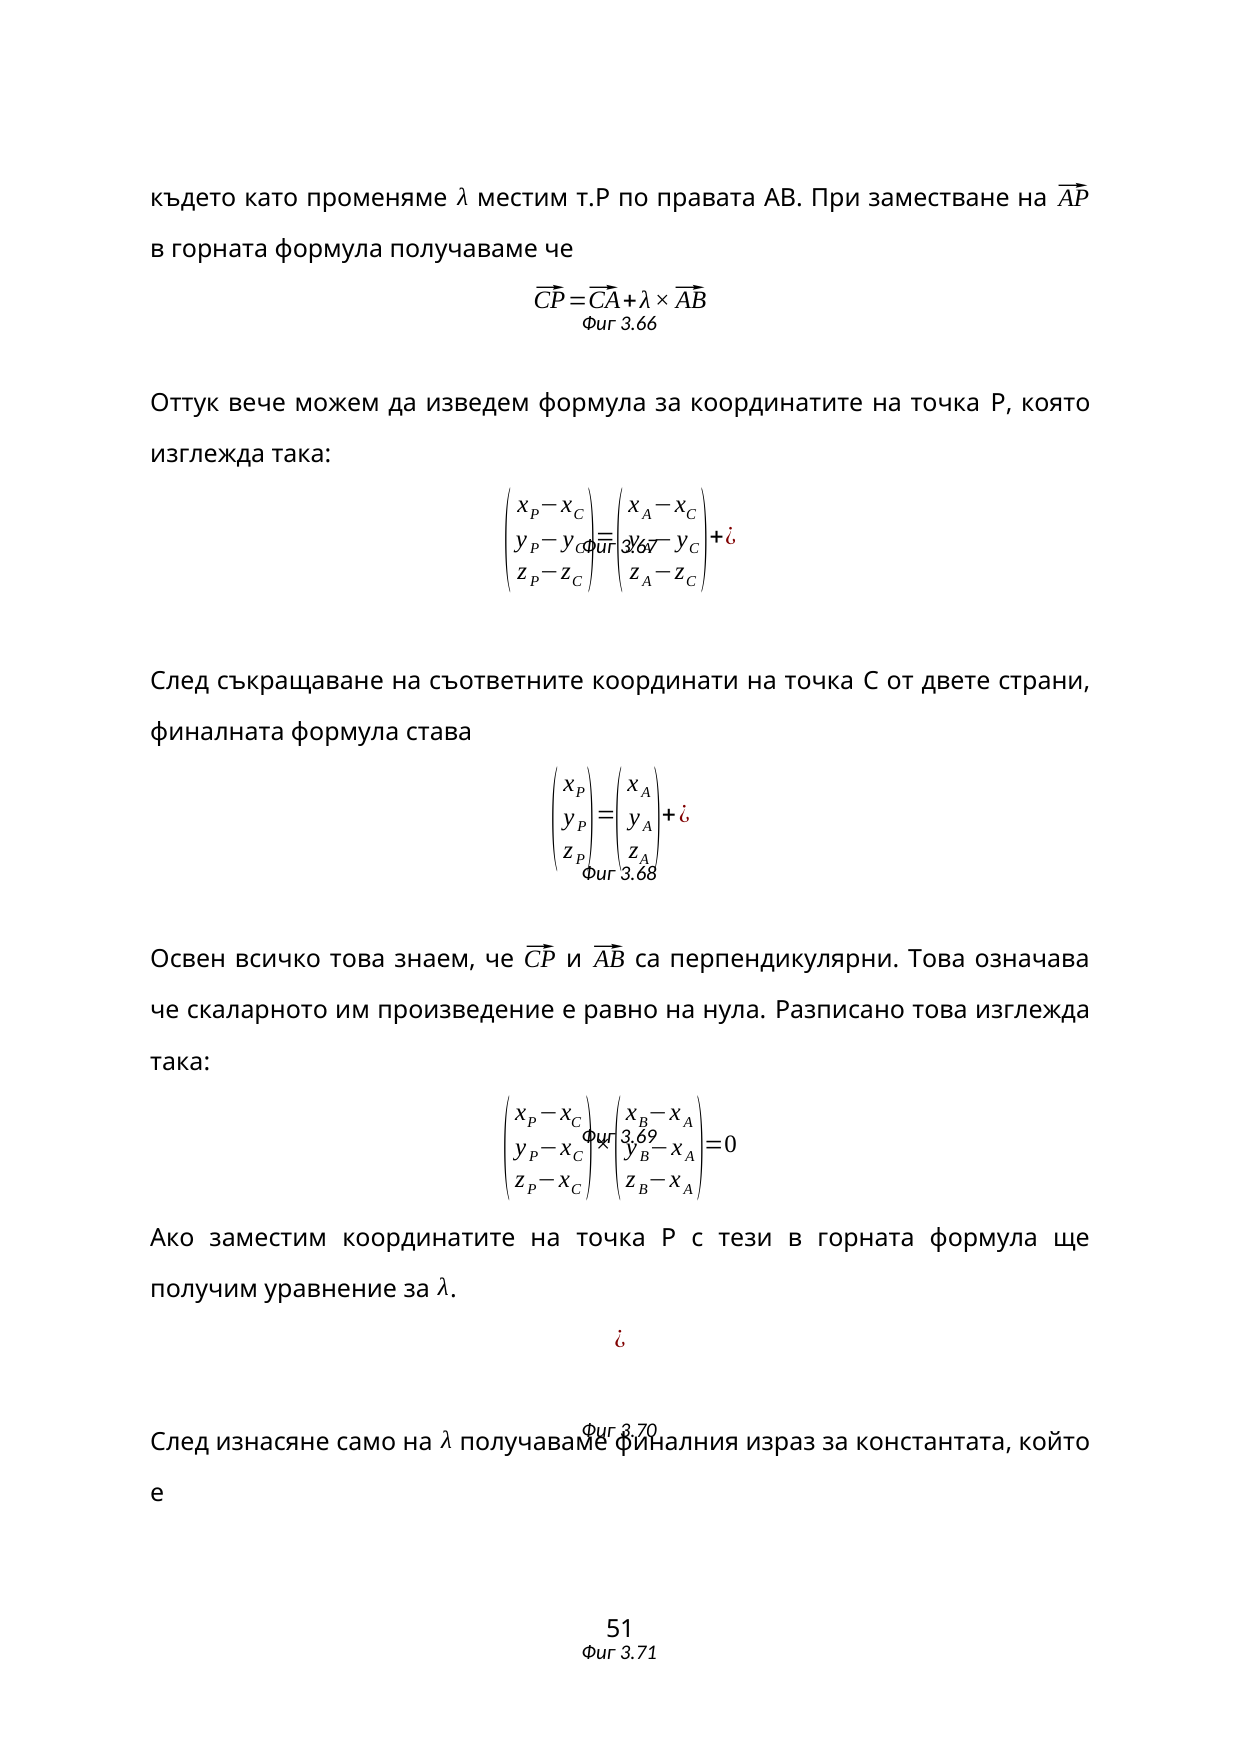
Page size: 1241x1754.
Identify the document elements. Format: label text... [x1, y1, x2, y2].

text След съкращаване на съответните координати на точка C от двете страни, финалната формула става [150, 663, 1090, 748]
text Ако заместим координатите на точка P с тези в горната формула ще получим уравнение за . [150, 1219, 1090, 1304]
text Оттук вече можем да изведем формула за координатите на точка P, която изглежда така: [150, 384, 1090, 469]
text След изнасяне само на получаваме финалния израз за константата, който е [150, 1424, 1090, 1509]
text Освен всичко това знаем, че и са перпендикулярни. Това означава че скаларното им произведение е равно на нула. Разписано това изглежда така: [150, 941, 1090, 1077]
text където като променяме местим т.P по правата AB. При заместване на в горната формула получаваме че [150, 180, 1090, 265]
